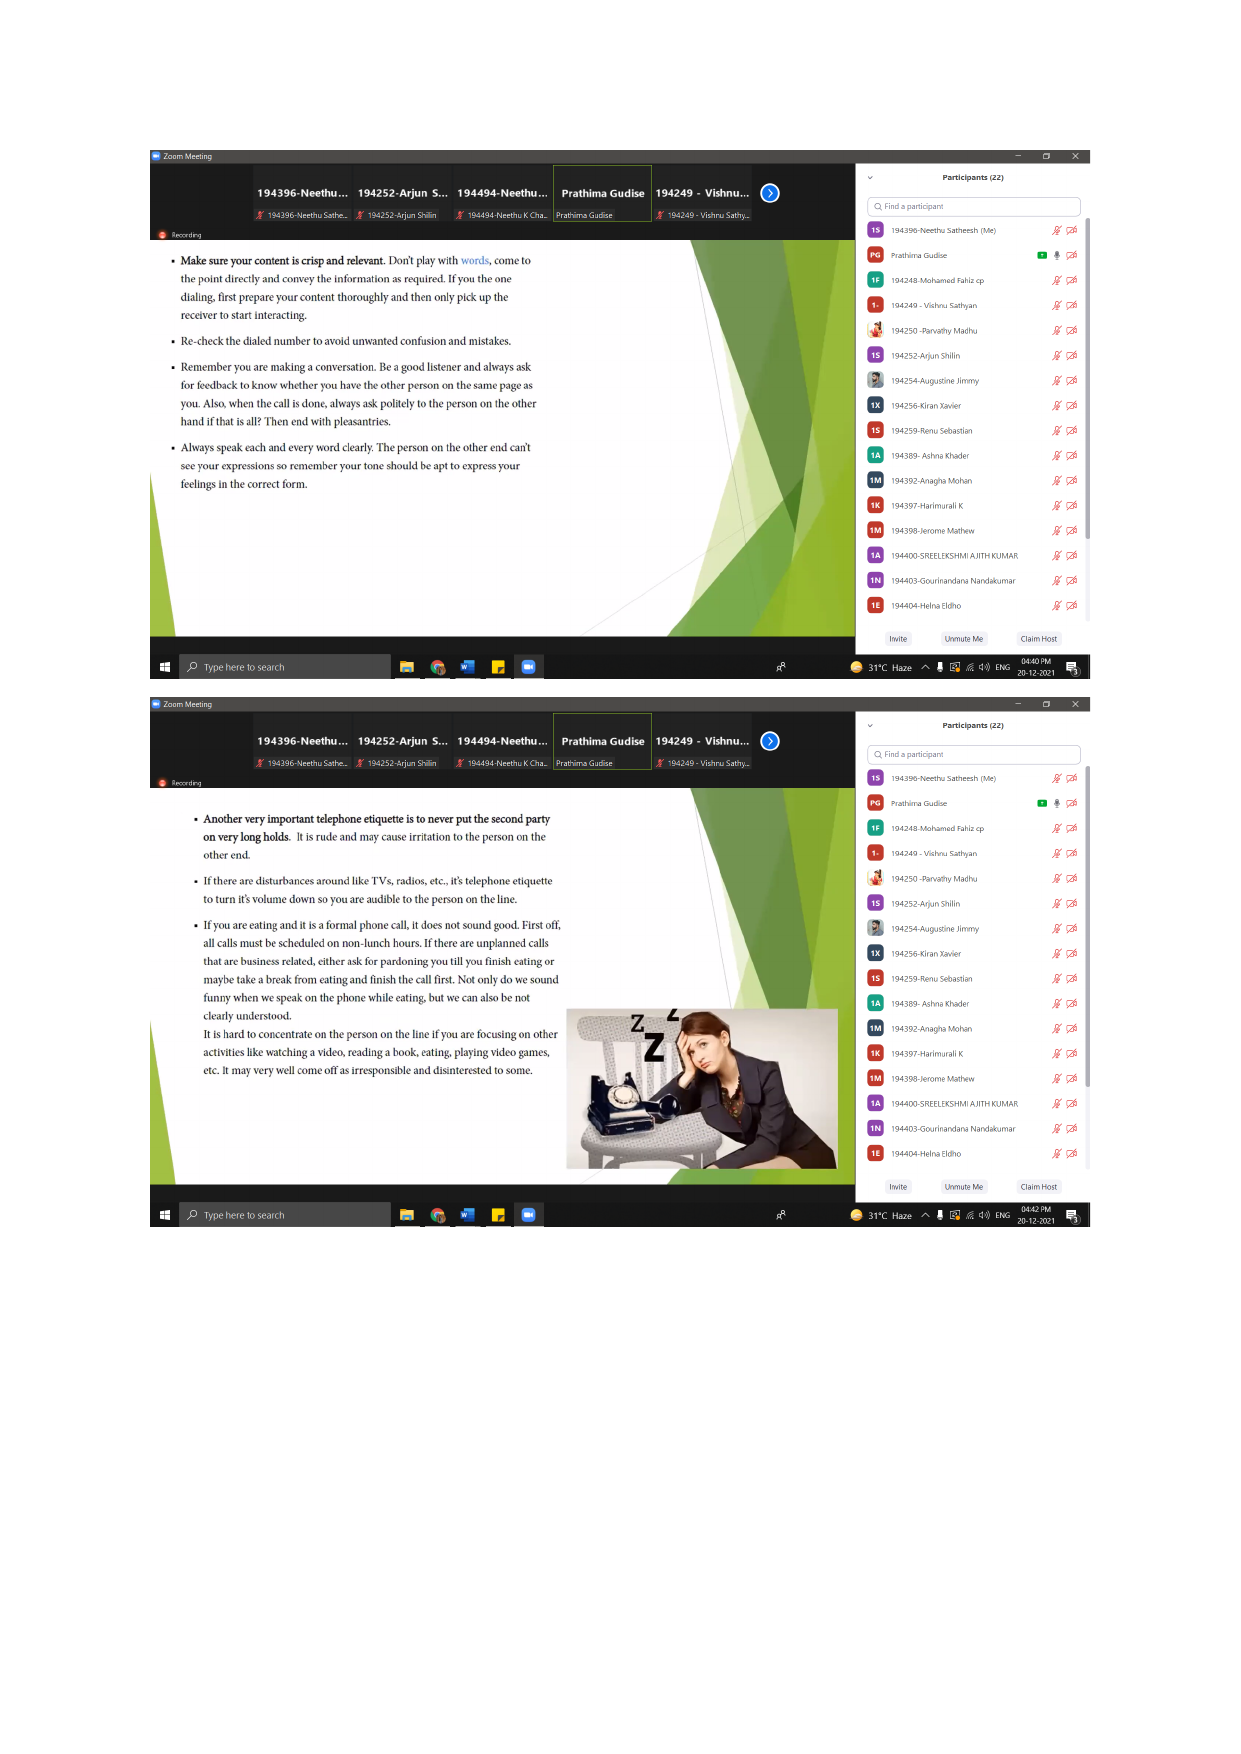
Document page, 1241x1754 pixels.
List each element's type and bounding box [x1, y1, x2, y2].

picture [150, 697, 1091, 1227]
picture [150, 150, 1091, 679]
